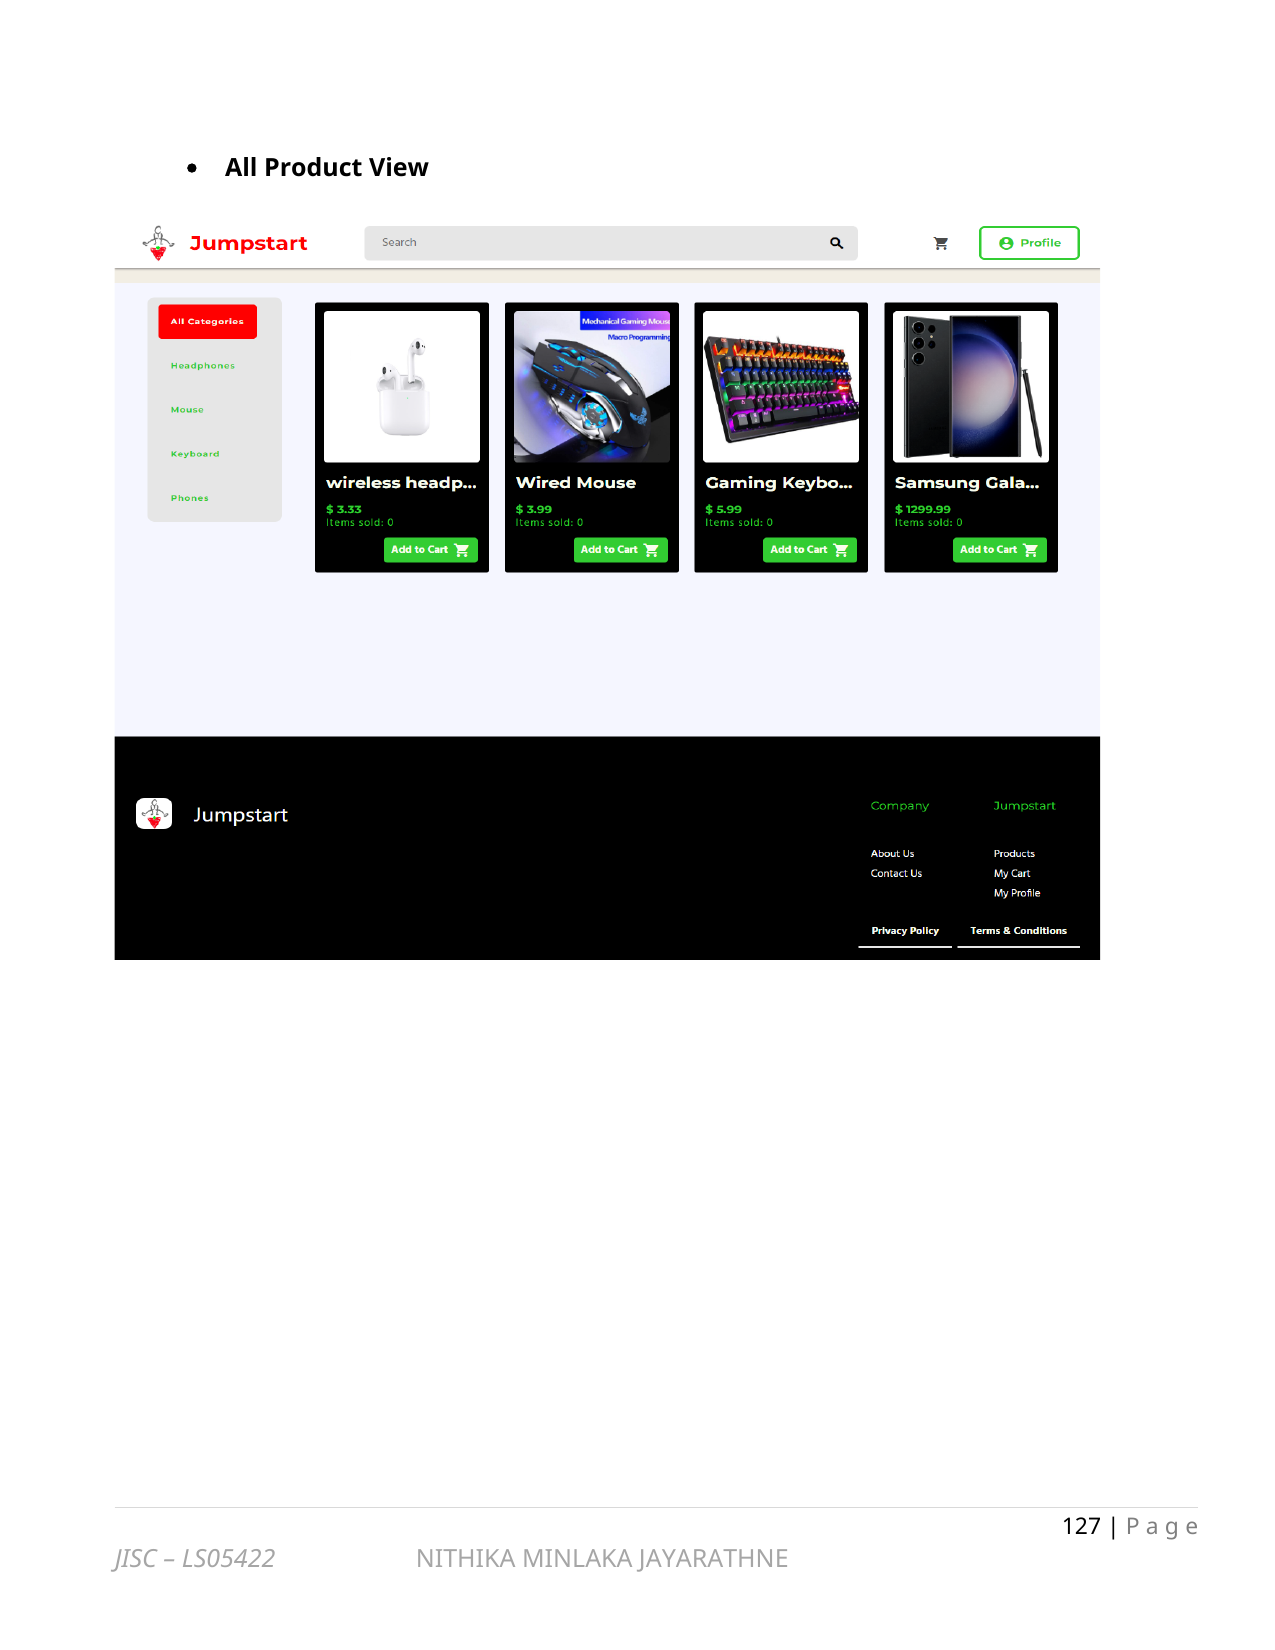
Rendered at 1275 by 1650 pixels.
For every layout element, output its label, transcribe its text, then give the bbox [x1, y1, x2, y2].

picture [114, 218, 1100, 960]
list All Product View [187, 150, 1198, 184]
